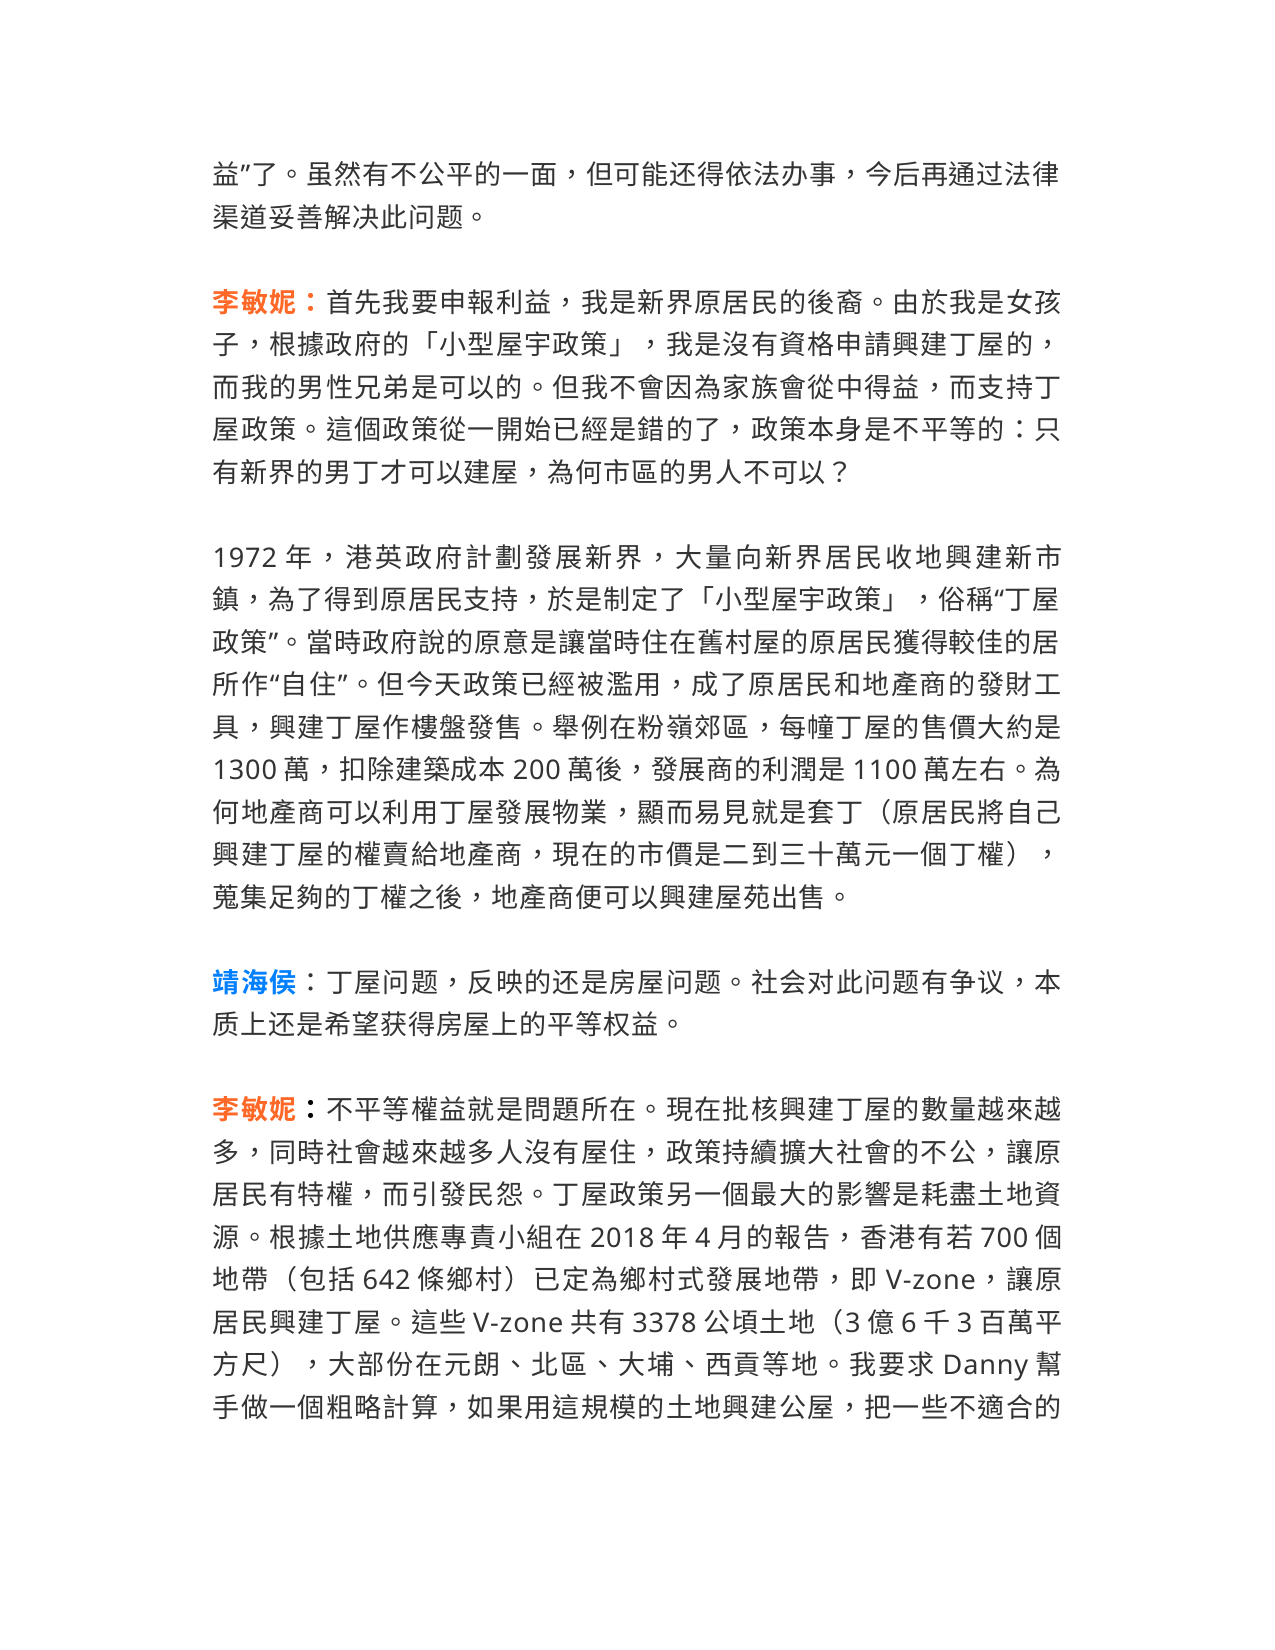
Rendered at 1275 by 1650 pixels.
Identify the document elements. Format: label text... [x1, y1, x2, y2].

text 李敏妮：首先我要申報利益，我是新界原居民的後裔。由於我是女孩子，根據政府的「小型屋宇政策」，我是沒有資格申請興建丁屋的，而我的男性兄弟是可以的。但我不會因為家族會從中得益，而支持丁屋政策。這個政策從一開始已經是錯的了，政策本身是不平等的：只有新界的男丁才可以建屋，為何市區的男人不可以？ [212, 277, 1062, 490]
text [212, 150, 1062, 235]
text 靖海侯：丁屋问题，反映的还是房屋问题。社会对此问题有争议，本质上还是希望获得房屋上的平等权益。 [212, 957, 1062, 1042]
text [212, 1085, 1062, 1425]
text 1972年，港英政府計劃發展新界，大量向新界居民收地興建新市鎮，為了得到原居民支持，於是制定了「小型屋宇政策」，俗稱“丁屋政策”。當時政府說的原意是讓當時住在舊村屋的原居民獲得較佳的居所作“自住”。但今天政策已經被濫用，成了原居民和地產商的發財工具，興建丁屋作樓盤發售。舉例在粉嶺郊區，每幢丁屋的售價大約是1300萬，扣除建築成本200萬後，發展商的利潤是1100萬左右。為何地產商可以利用丁屋發展物業，顯而易見就是套丁（原居民將自己興建丁屋的權賣給地產商，現在的市價是二到三十萬元一個丁權），蒐集足夠的丁權之後，地產商便可以興建屋苑出售。 [212, 532, 1062, 915]
